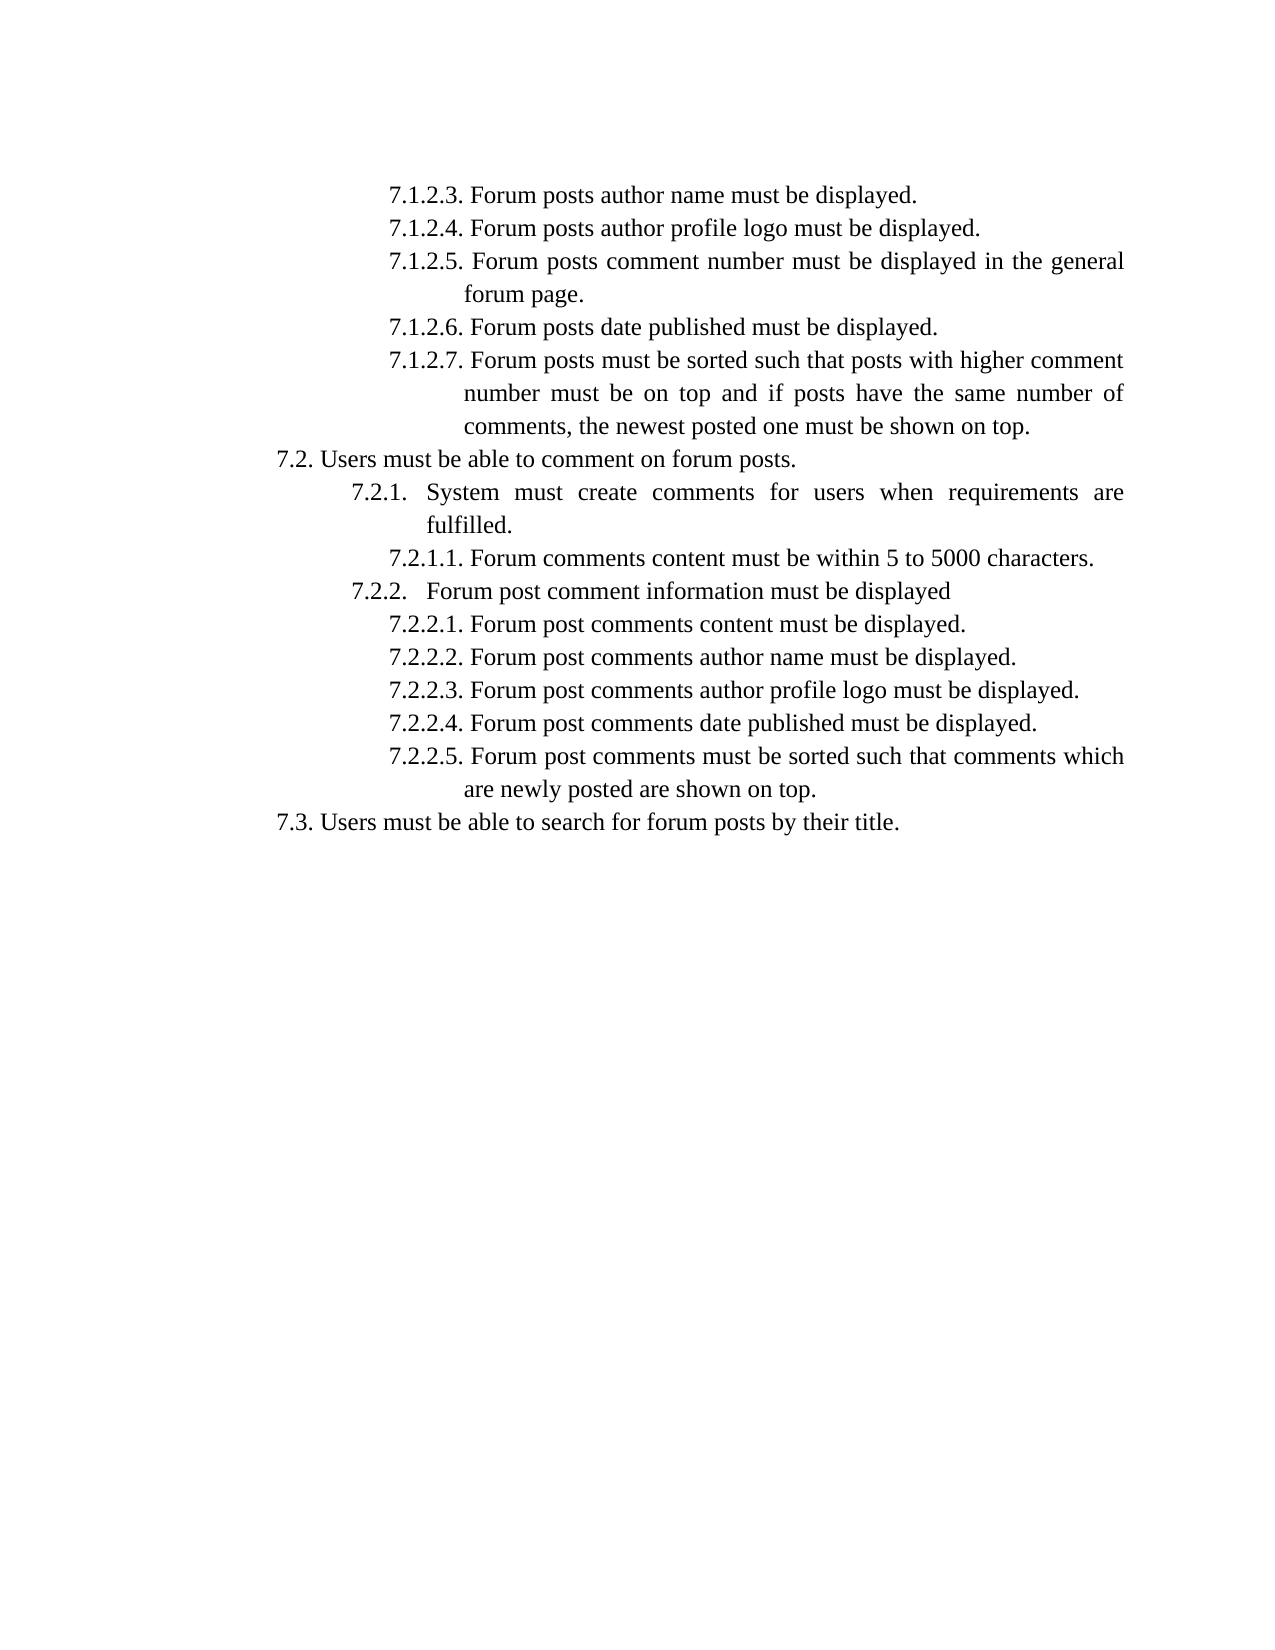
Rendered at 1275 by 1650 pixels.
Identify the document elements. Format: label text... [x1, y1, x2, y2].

text 7.1.2.6. Forum posts date published must be displayed. [388, 312, 1125, 341]
text 7.1.2.3. Forum posts author name must be displayed. [388, 180, 1125, 209]
text 7.2.1. System must create comments for users when requirements are fulfilled. [351, 477, 1125, 539]
text 7.2.2.2. Forum post comments author name must be displayed. [388, 642, 1125, 671]
text 7.1.2.5. Forum posts comment number must be displayed in the general forum page. [388, 246, 1125, 308]
text 7.1.2.4. Forum posts author profile logo must be displayed. [388, 213, 1125, 242]
text 7.3. Users must be able to search for forum posts by their title. [276, 807, 1125, 836]
text 7.2.2. Forum post comment information must be displayed [351, 576, 1125, 605]
text 7.2.1.1. Forum comments content must be within 5 to 5000 characters. [388, 543, 1125, 572]
text 7.2.2.4. Forum post comments date published must be displayed. [388, 708, 1125, 737]
text 7.2. Users must be able to comment on forum posts. [276, 444, 1125, 473]
text 7.1.2.7. Forum posts must be sorted such that posts with higher comment number must be on top and if posts have the same number of comments, the newest posted one must be shown on top. [388, 345, 1125, 440]
text 7.2.2.1. Forum post comments content must be displayed. [388, 609, 1125, 638]
text 7.2.2.5. Forum post comments must be sorted such that comments which are newly posted are shown on top. [388, 741, 1125, 803]
text 7.2.2.3. Forum post comments author profile logo must be displayed. [388, 675, 1125, 704]
